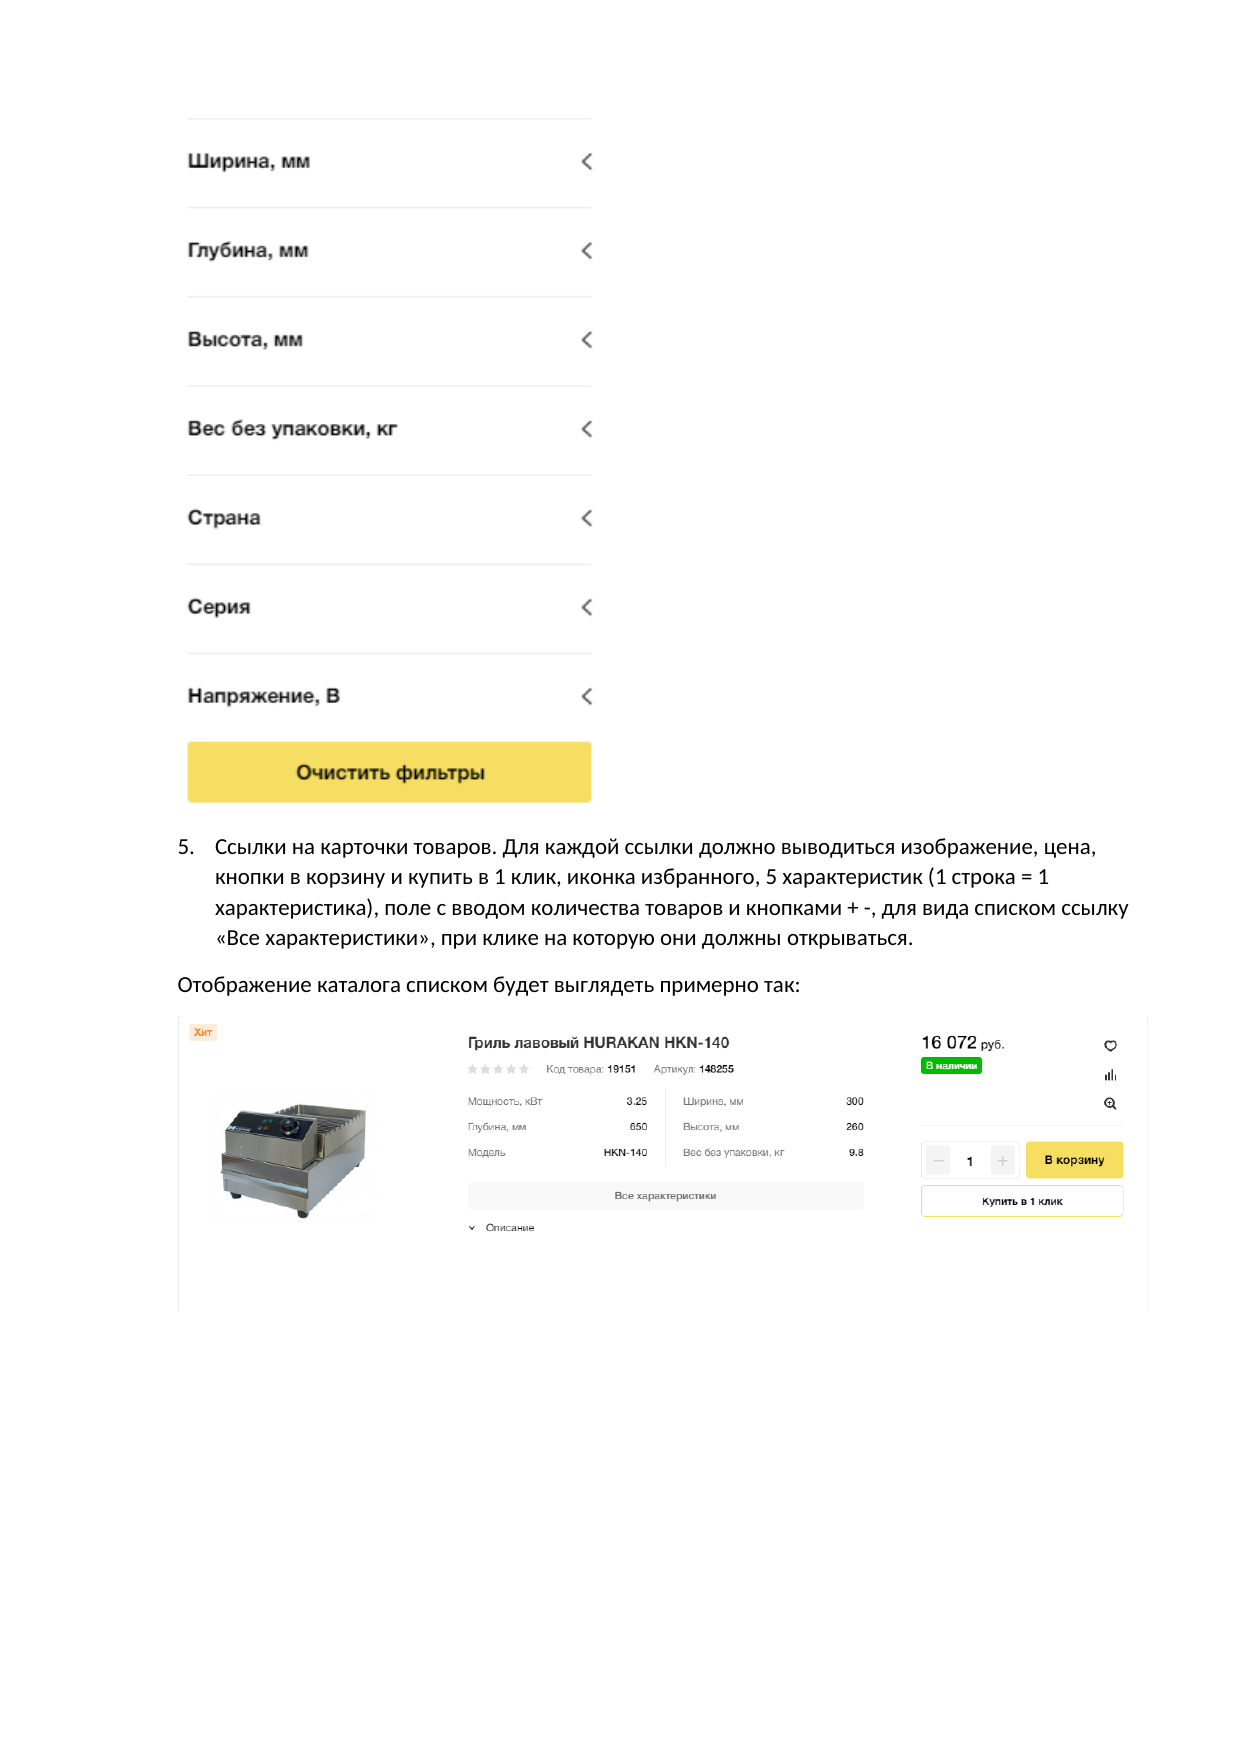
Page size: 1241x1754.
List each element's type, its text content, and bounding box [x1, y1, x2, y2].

picture [177, 118, 612, 814]
list Ссылки на карточки товаров. Для каждой ссылки должно выводиться изображение, цена, кнопки в корзину и купить в 1 клик, иконка избранного, 5 характеристик (1 строка = 1 характеристика), поле с вводом количества товаров и кнопками + -, для вида списком ссылку «Все характеристики», при клике на которую они должны открываться. [177, 832, 1152, 951]
picture [177, 1016, 1152, 1312]
text Отображение каталога списком будет выглядеть примерно так: [177, 970, 1152, 998]
